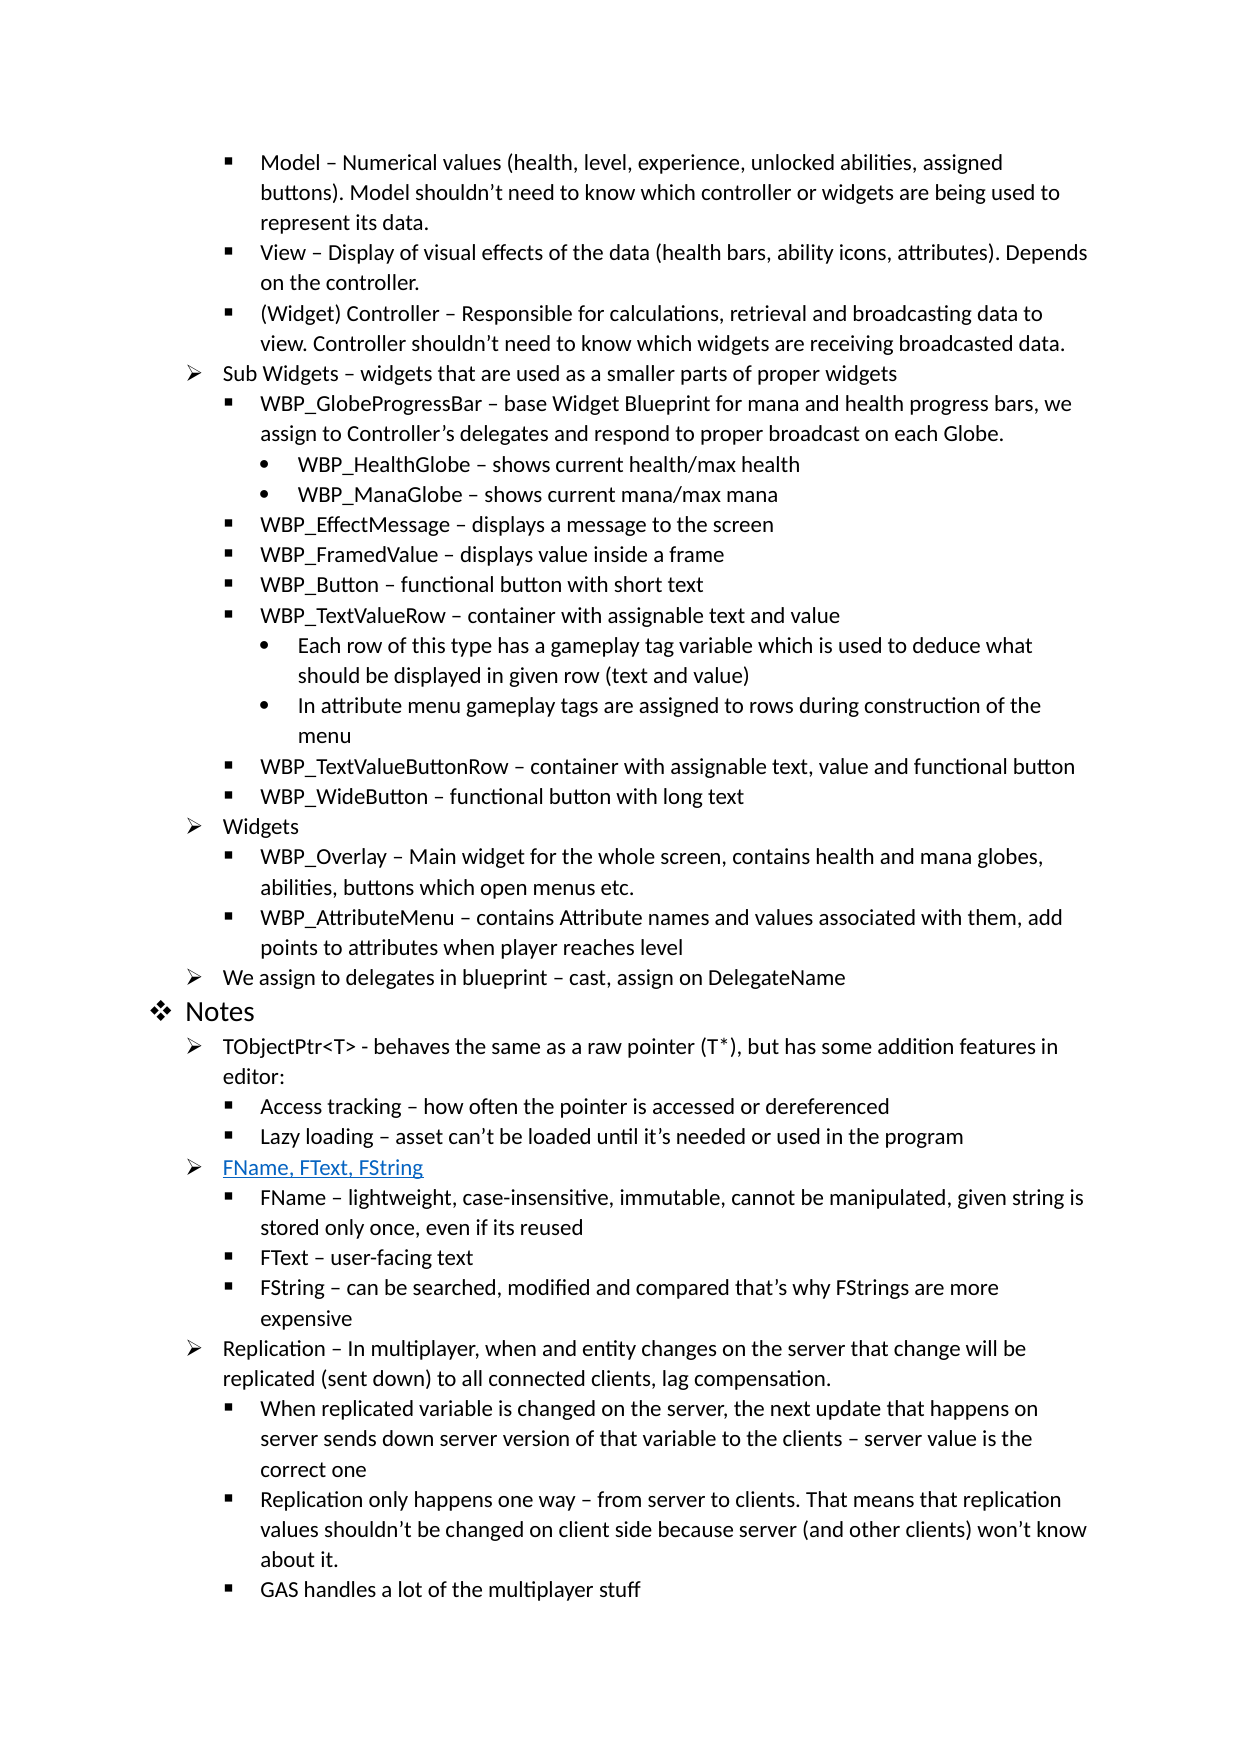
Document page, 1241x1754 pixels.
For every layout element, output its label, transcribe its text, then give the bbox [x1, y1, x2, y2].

list (Widget) Controller – Responsible for calculations, retrieval and broadcasting data to view. Controller shouldn’t need to know which widgets are receiving broadcasted data. [223, 299, 1093, 357]
list WBP_ManaGlobe – shows current mana/max mana [260, 480, 1093, 508]
list Sub Widgets – widgets that are used as a smaller parts of proper widgets [185, 359, 1093, 387]
list WBP_Overlay – Main widget for the whole screen, contains health and mana globes, abilities, buttons which open menus etc. [223, 842, 1093, 901]
list Notes [148, 993, 1093, 1029]
list WBP_HealthGlobe – shows current health/max health [260, 450, 1093, 478]
list WBP_Button – functional button with short text [223, 571, 1093, 598]
list Replication only happens one way – from server to clients. That means that replication values shouldn’t be changed on client side because server (and other clients) won’t know about it. [223, 1485, 1093, 1573]
list View – Display of visual effects of the data (health bars, ability icons, attributes). Depends on the controller. [223, 238, 1093, 296]
list FName, FText, FString [185, 1153, 1093, 1181]
list FString – can be searched, modified and compared that’s why FStrings are more expensive [223, 1273, 1093, 1332]
list Model – Numerical values (health, level, experience, unlocked abilities, assigned buttons). Model shouldn’t need to know which controller or widgets are being used to represent its data. [223, 148, 1093, 236]
list Access tracking – how often the pointer is accessed or dereferenced [223, 1092, 1093, 1120]
list FName – lightweight, case-insensitive, immutable, cannot be manipulated, given string is stored only once, even if its reused [223, 1183, 1093, 1241]
list WBP_TextValueRow – container with assignable text and value [223, 601, 1093, 629]
list We assign to delegates in blueprint – cast, assign on DelegateName [185, 963, 1093, 991]
list Lazy loading – asset can’t be loaded until it’s needed or used in the program [223, 1122, 1093, 1151]
list WBP_GlobeProgressBar – base Widget Blueprint for mana and health progress bars, we assign to Controller’s delegates and respond to proper broadcast on each Globe. [223, 389, 1093, 447]
list GAS handles a lot of the multiplayer stuff [223, 1576, 1093, 1604]
list WBP_EffectMessage – displays a message to the screen [223, 510, 1093, 538]
list WBP_TextValueButtonRow – container with assignable text, value and functional button [223, 752, 1093, 780]
list Each row of this type has a gameplay tag variable which is used to deduce what should be displayed in given row (text and value) [260, 631, 1093, 689]
list Widgets [185, 812, 1093, 840]
list FText – user-facing text [223, 1243, 1093, 1271]
list WBP_FramedValue – displays value inside a frame [223, 540, 1093, 568]
list TObjectPtr<T> - behaves the same as a raw pointer (T*), but has some addition features in editor: [185, 1032, 1093, 1090]
list WBP_AttributeMenu – contains Attribute names and values associated with them, add points to attributes when player reaches level [223, 903, 1093, 961]
list When replicated variable is changed on the server, the next update that happens on server sends down server version of that variable to the clients – server value is the correct one [223, 1394, 1093, 1483]
list In attribute menu gameplay tags are assigned to rows during construction of the menu [260, 691, 1093, 749]
list WBP_WideButton – functional button with long text [223, 782, 1093, 810]
list Replication – In multiplayer, when and entity changes on the server that change will be replicated (sent down) to all connected clients, lag compensation. [185, 1334, 1093, 1392]
